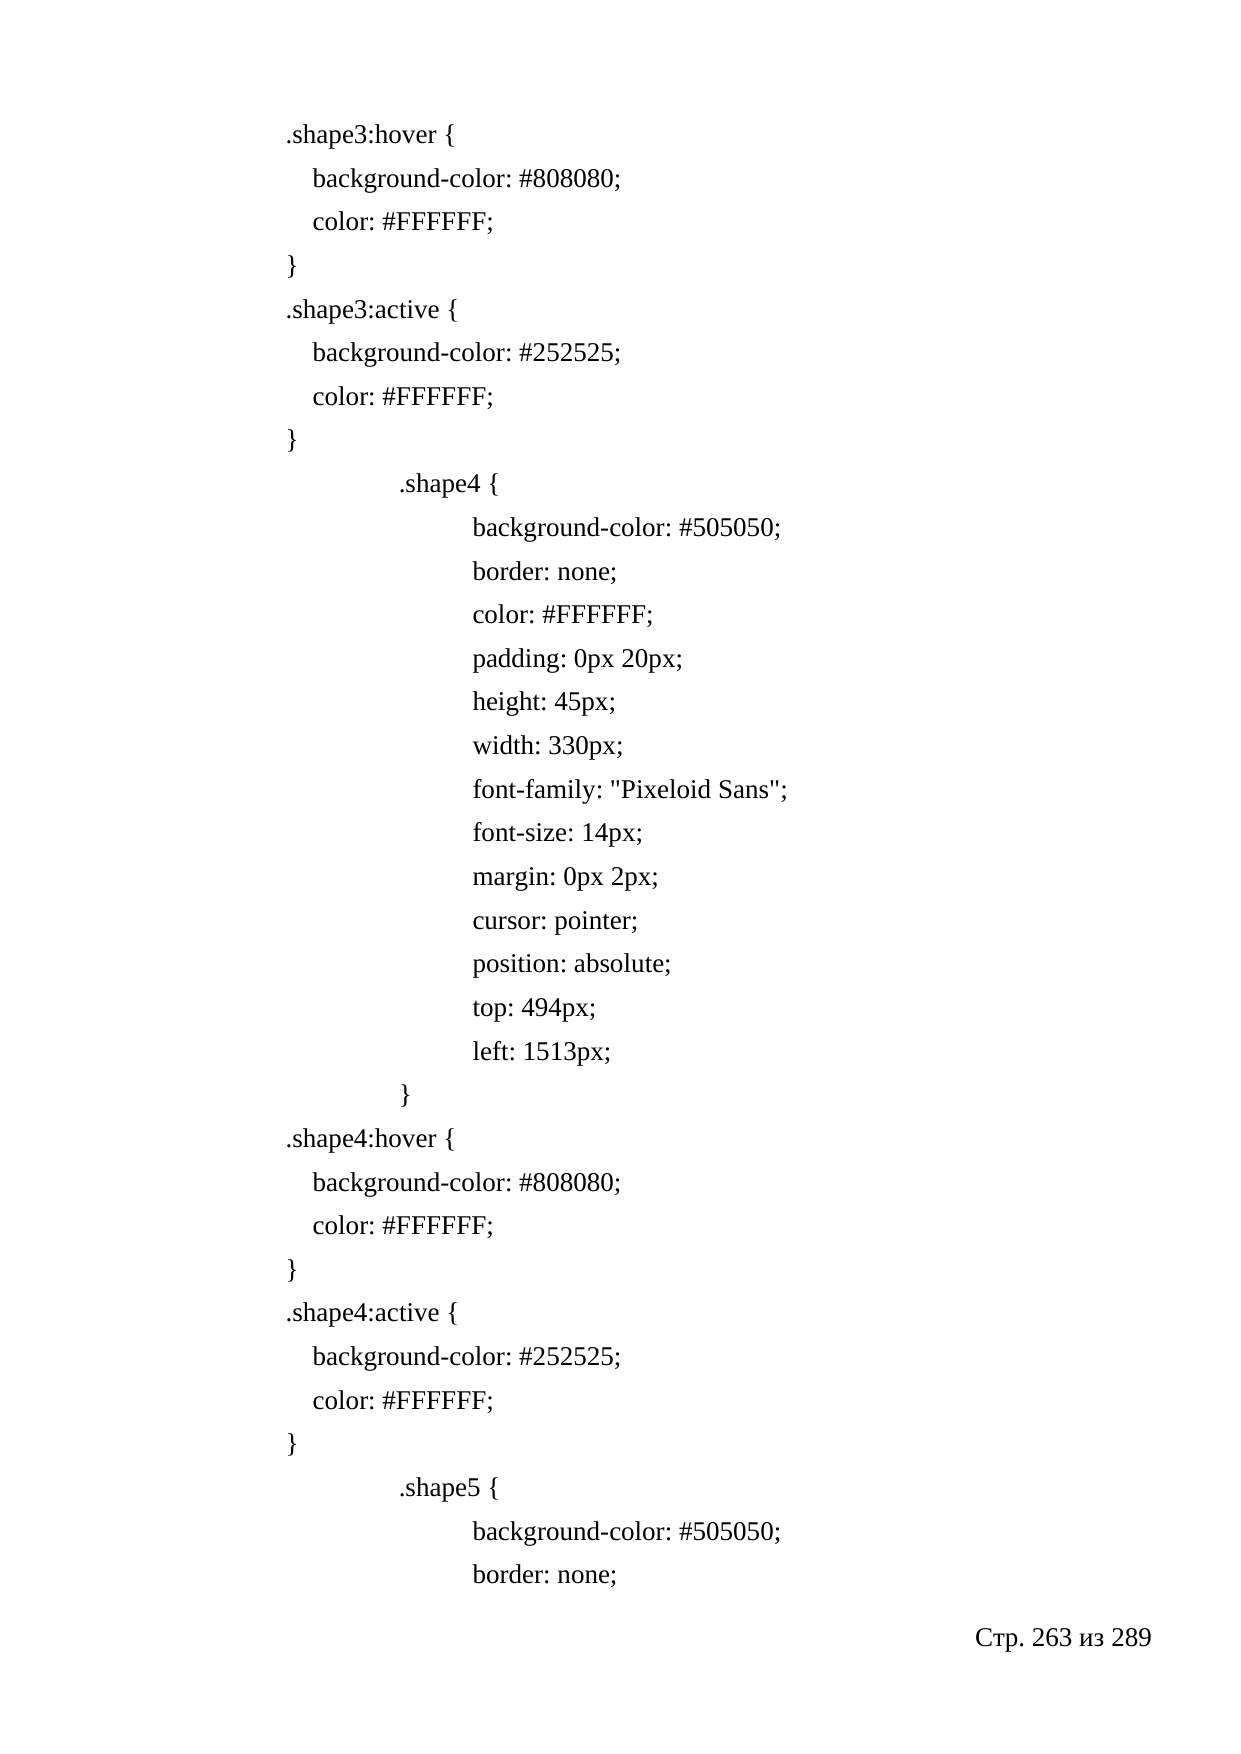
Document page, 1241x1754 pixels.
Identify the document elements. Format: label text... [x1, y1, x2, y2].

text .shape3:active { [177, 293, 1152, 324]
text background-color: #252525; [177, 1340, 1152, 1371]
text position: absolute; [177, 947, 1152, 978]
text cursor: pointer; [177, 904, 1152, 935]
text left: 1513px; [177, 1035, 1152, 1066]
text } [177, 1078, 1152, 1109]
text .shape5 { [177, 1471, 1152, 1502]
text height: 45px; [177, 686, 1152, 717]
text color: #FFFFFF; [177, 598, 1152, 629]
text color: #FFFFFF; [177, 1209, 1152, 1240]
text color: #FFFFFF; [177, 1384, 1152, 1415]
text } [177, 1253, 1152, 1284]
text .shape4 { [177, 467, 1152, 498]
text background-color: #808080; [177, 162, 1152, 193]
text margin: 0px 2px; [177, 860, 1152, 891]
text } [177, 249, 1152, 280]
text .shape3:hover { [177, 118, 1152, 149]
text background-color: #808080; [177, 1166, 1152, 1197]
text top: 494px; [177, 991, 1152, 1022]
text background-color: #505050; [177, 1515, 1152, 1546]
text background-color: #505050; [177, 511, 1152, 542]
text color: #FFFFFF; [177, 380, 1152, 411]
text padding: 0px 20px; [177, 642, 1152, 673]
text .shape4:hover { [177, 1122, 1152, 1153]
text .shape4:active { [177, 1297, 1152, 1328]
text border: none; [177, 1558, 1152, 1589]
text background-color: #252525; [177, 336, 1152, 367]
text font-family: "Pixeloid Sans"; [177, 773, 1152, 804]
text width: 330px; [177, 729, 1152, 760]
text font-size: 14px; [177, 816, 1152, 848]
text border: none; [177, 554, 1152, 586]
text } [177, 1427, 1152, 1459]
text } [177, 424, 1152, 455]
text color: #FFFFFF; [177, 205, 1152, 237]
